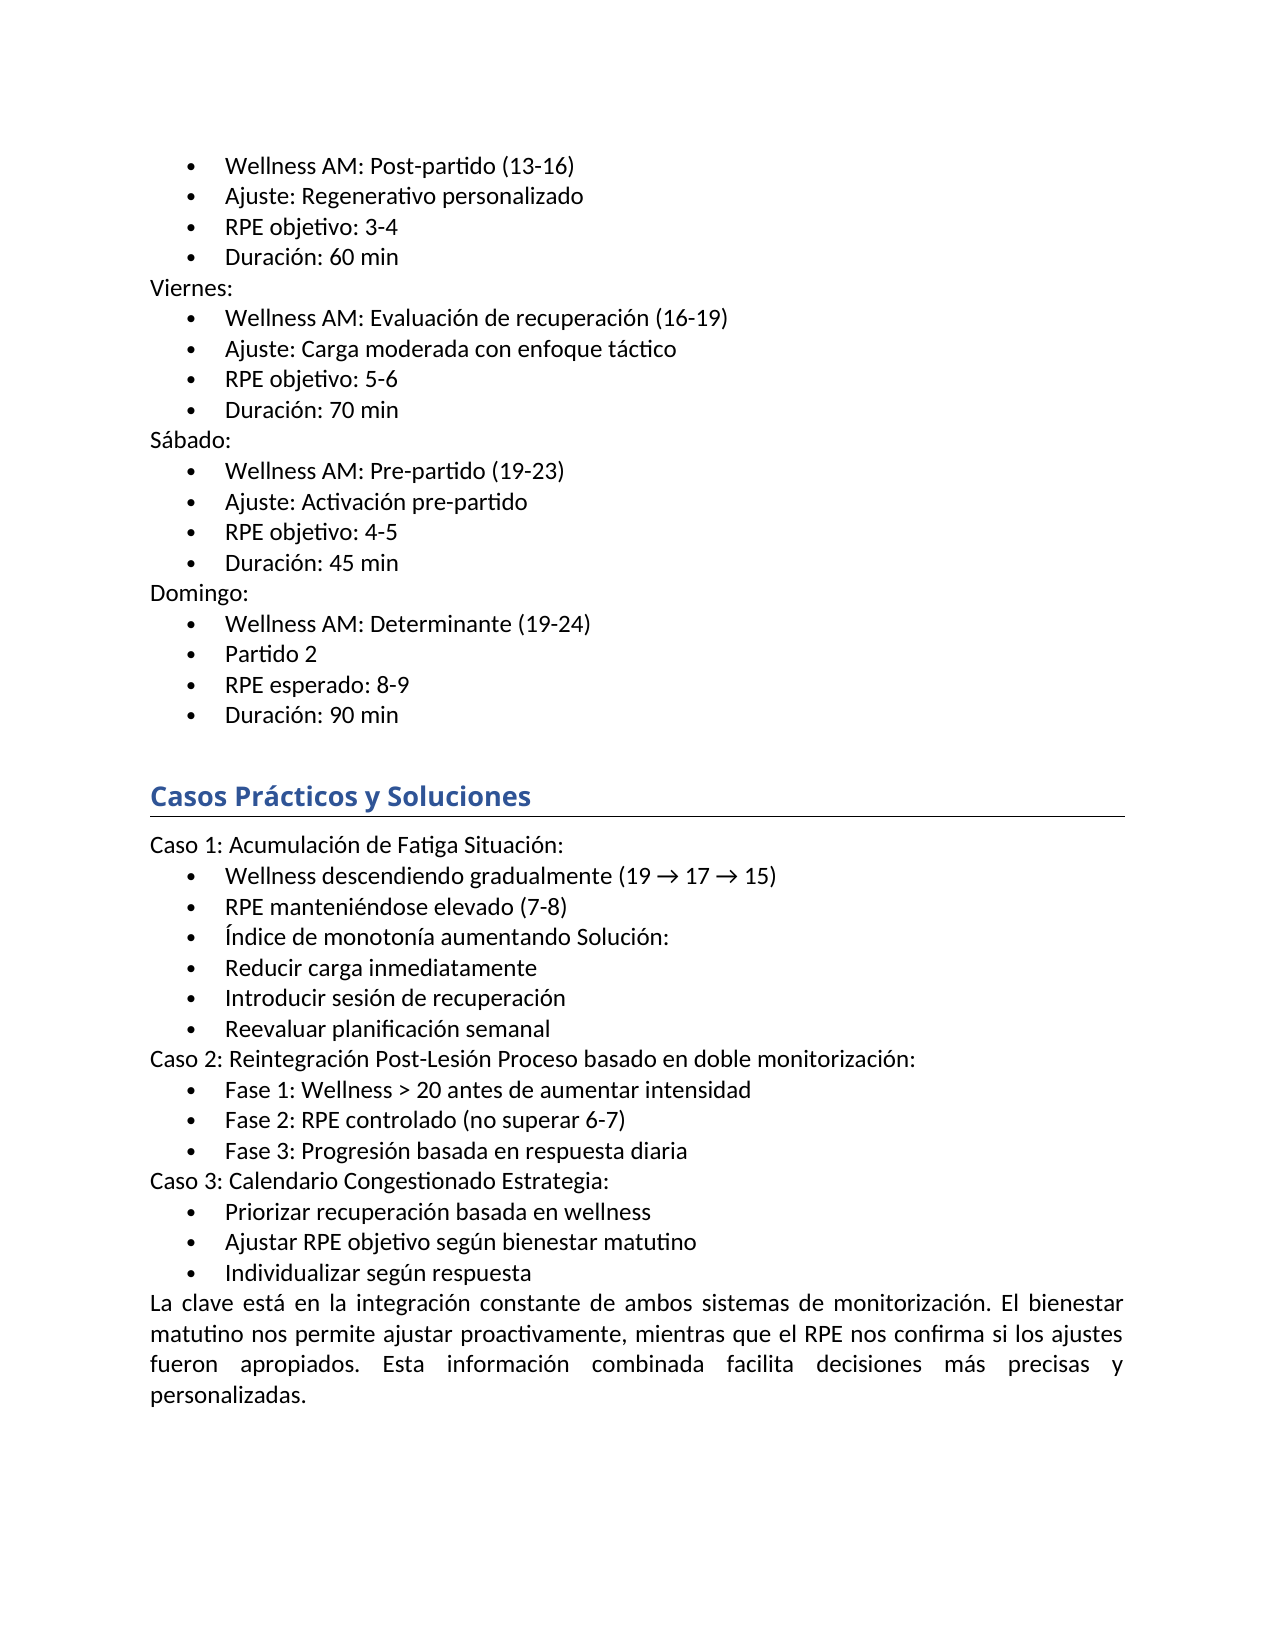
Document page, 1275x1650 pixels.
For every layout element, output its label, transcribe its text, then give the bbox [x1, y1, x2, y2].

list RPE objetivo: 5-6 [187, 364, 1125, 394]
list Priorizar recuperación basada en wellness [187, 1196, 1125, 1226]
list RPE objetivo: 3-4 [187, 211, 1125, 242]
text Caso 3: Calendario Congestionado Estrategia: [150, 1165, 1125, 1196]
text La clave está en la integración constante de ambos sistemas de monitorización. El bienestar matutino nos permite ajustar proactivamente, mientras que el RPE nos confirma si los ajustes fueron apropiados. Esta información combinada facilita decisiones más precisas y personalizadas. [150, 1287, 1125, 1409]
text Caso 1: Acumulación de Fatiga Situación: [150, 829, 1125, 860]
list Reducir carga inmediatamente [187, 952, 1125, 982]
list Fase 1: Wellness > 20 antes de aumentar intensidad [187, 1074, 1125, 1104]
list Wellness descendiendo gradualmente (19 → 17 → 15) [187, 860, 1125, 891]
list Individualizar según respuesta [187, 1257, 1125, 1287]
list Introducir sesión de recuperación [187, 982, 1125, 1013]
list Duración: 45 min [187, 547, 1125, 577]
list Duración: 70 min [187, 394, 1125, 425]
list RPE manteniéndose elevado (7-8) [187, 891, 1125, 921]
list Partido 2 [187, 638, 1125, 669]
text Domingo: [150, 577, 1125, 608]
list Ajustar RPE objetivo según bienestar matutino [187, 1226, 1125, 1257]
list Fase 3: Progresión basada en respuesta diaria [187, 1135, 1125, 1165]
list Ajuste: Carga moderada con enfoque táctico [187, 333, 1125, 364]
list RPE esperado: 8-9 [187, 669, 1125, 699]
list Duración: 90 min [187, 699, 1125, 730]
list Reevaluar planificación semanal [187, 1013, 1125, 1043]
list Wellness AM: Post-partido (13-16) [187, 150, 1125, 181]
list Wellness AM: Evaluación de recuperación (16-19) [187, 303, 1125, 333]
list Duración: 60 min [187, 242, 1125, 272]
text Viernes: [150, 272, 1125, 303]
list Ajuste: Activación pre-partido [187, 486, 1125, 516]
list Fase 2: RPE controlado (no superar 6-7) [187, 1104, 1125, 1135]
subtitle Casos Prácticos y Soluciones [150, 777, 1125, 816]
list Índice de monotonía aumentando Solución: [187, 921, 1125, 952]
list RPE objetivo: 4-5 [187, 516, 1125, 547]
list Wellness AM: Pre-partido (19-23) [187, 455, 1125, 486]
text Caso 2: Reintegración Post-Lesión Proceso basado en doble monitorización: [150, 1043, 1125, 1074]
list Wellness AM: Determinante (19-24) [187, 608, 1125, 638]
text Sábado: [150, 425, 1125, 455]
list Ajuste: Regenerativo personalizado [187, 181, 1125, 211]
